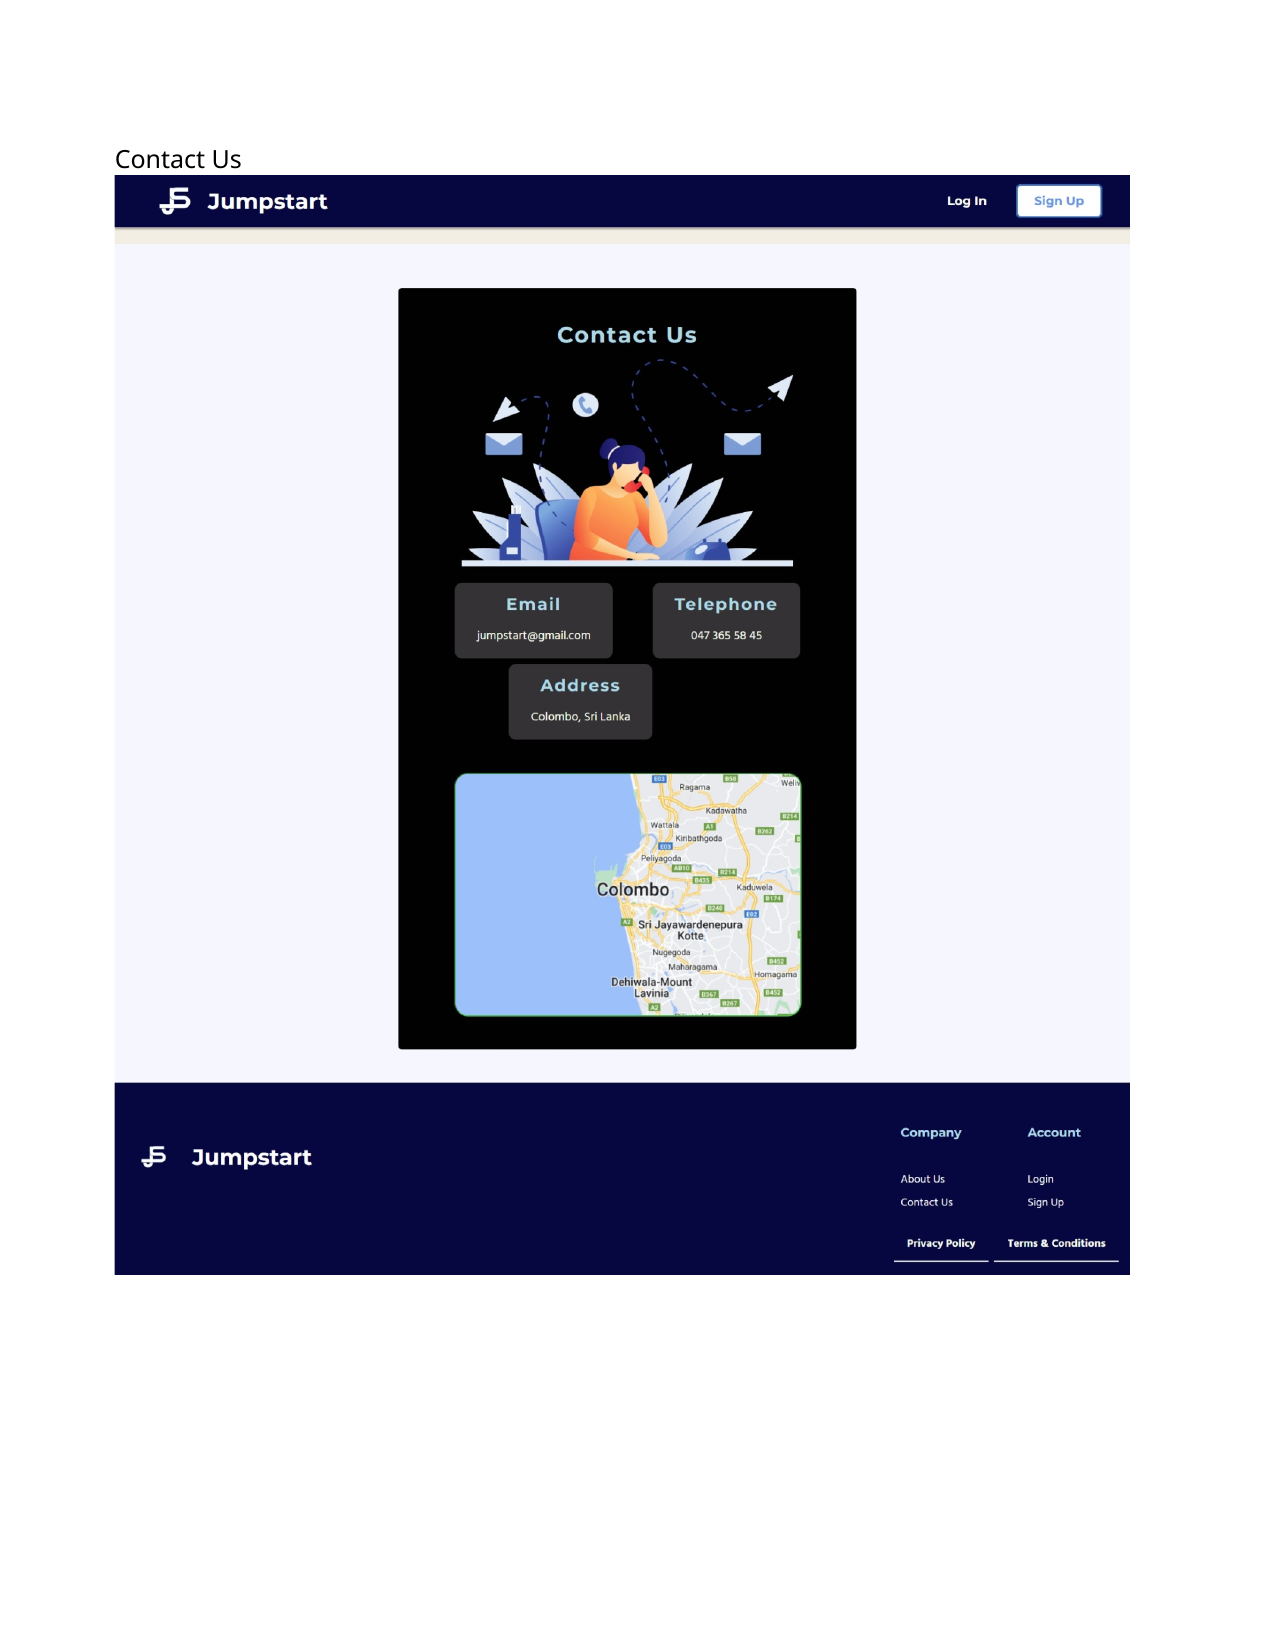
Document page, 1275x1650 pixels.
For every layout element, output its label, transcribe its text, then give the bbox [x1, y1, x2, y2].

text Contact Us [114, 142, 1198, 176]
picture [114, 175, 1130, 1275]
